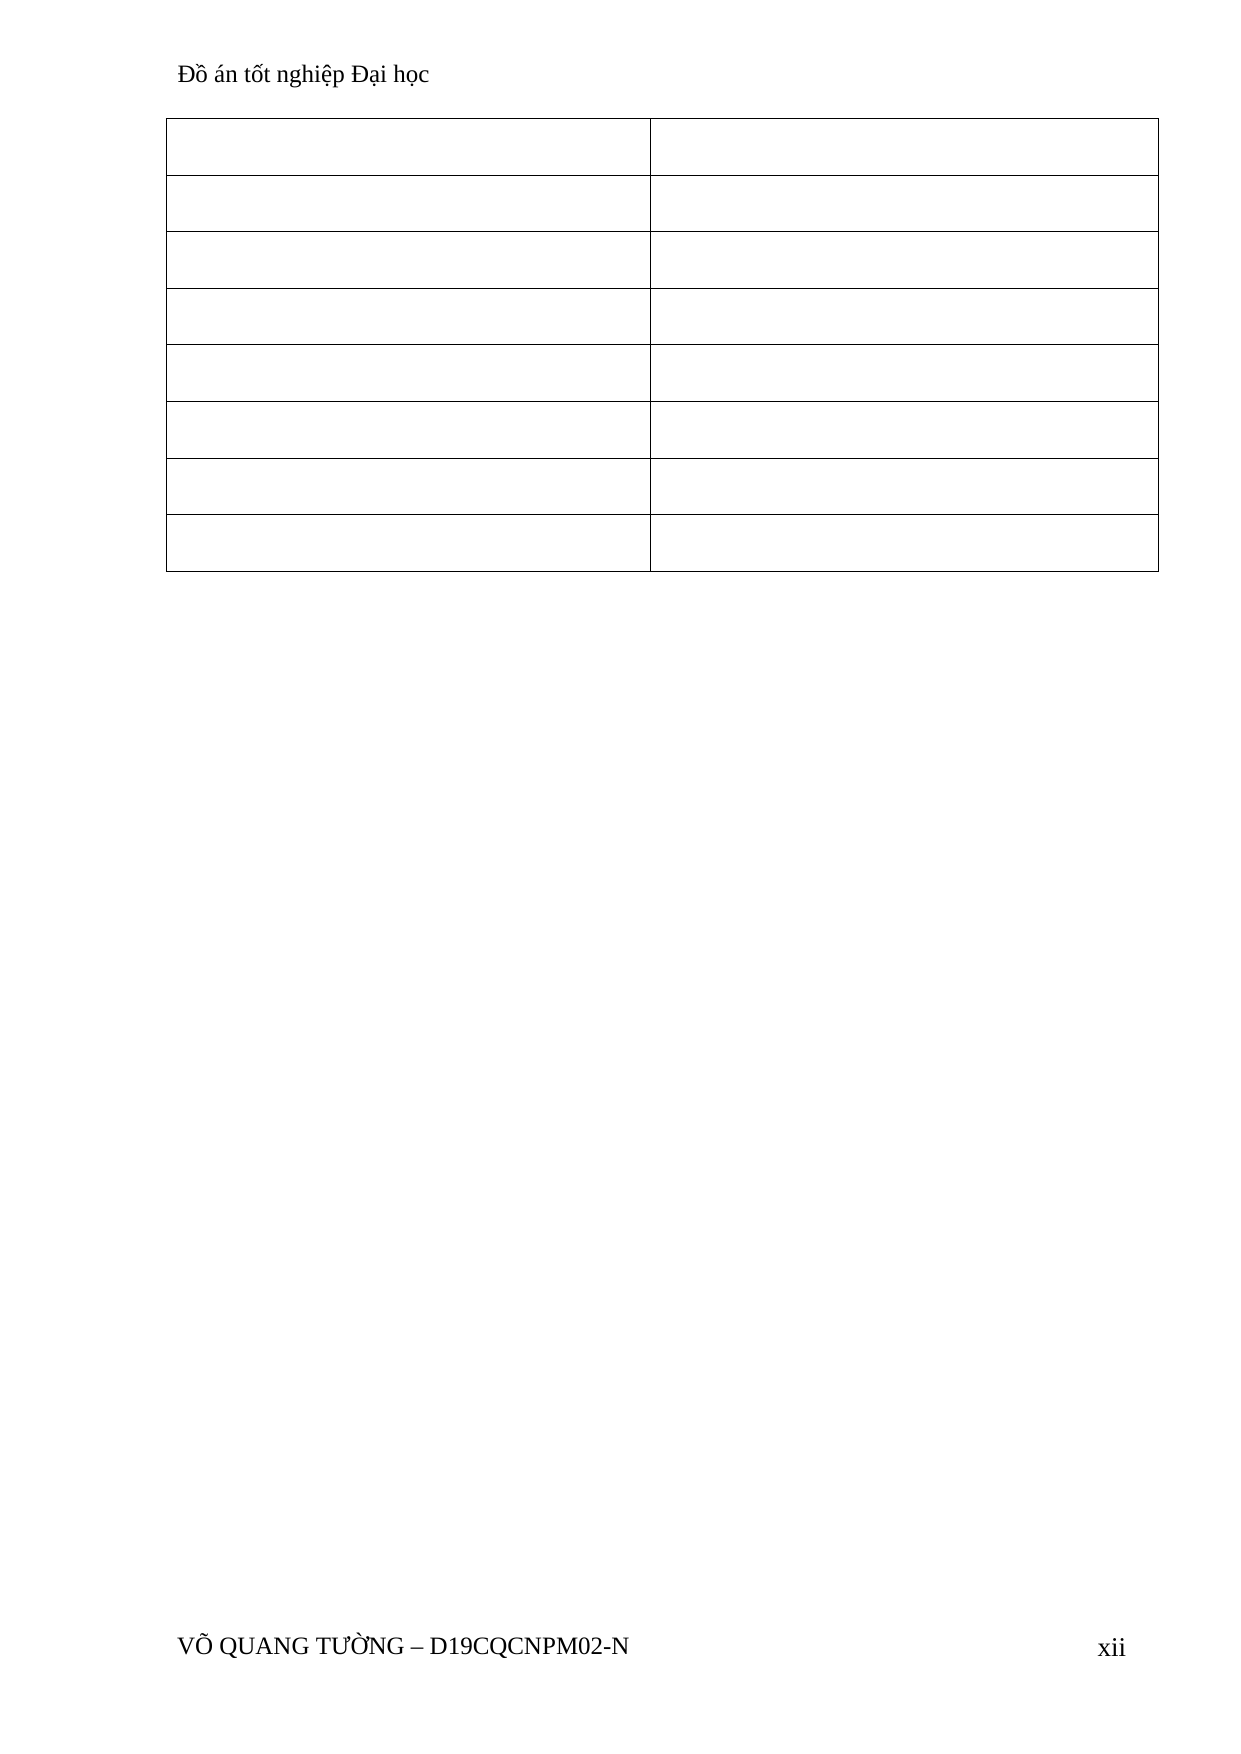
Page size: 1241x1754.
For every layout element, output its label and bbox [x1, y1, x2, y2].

table_cell [651, 402, 1158, 457]
table_cell [651, 459, 1158, 514]
table_cell [167, 345, 650, 401]
table_cell [651, 232, 1158, 288]
table_cell [167, 176, 650, 231]
table_cell [167, 119, 650, 175]
table_cell [167, 402, 650, 457]
table_cell [651, 119, 1158, 175]
table_cell [167, 515, 650, 571]
table_cell [651, 515, 1158, 571]
table_cell [651, 289, 1158, 344]
table_cell [167, 289, 650, 344]
table_cell [651, 176, 1158, 231]
table_cell [167, 232, 650, 288]
table_cell [651, 345, 1158, 401]
table_cell [167, 459, 650, 514]
